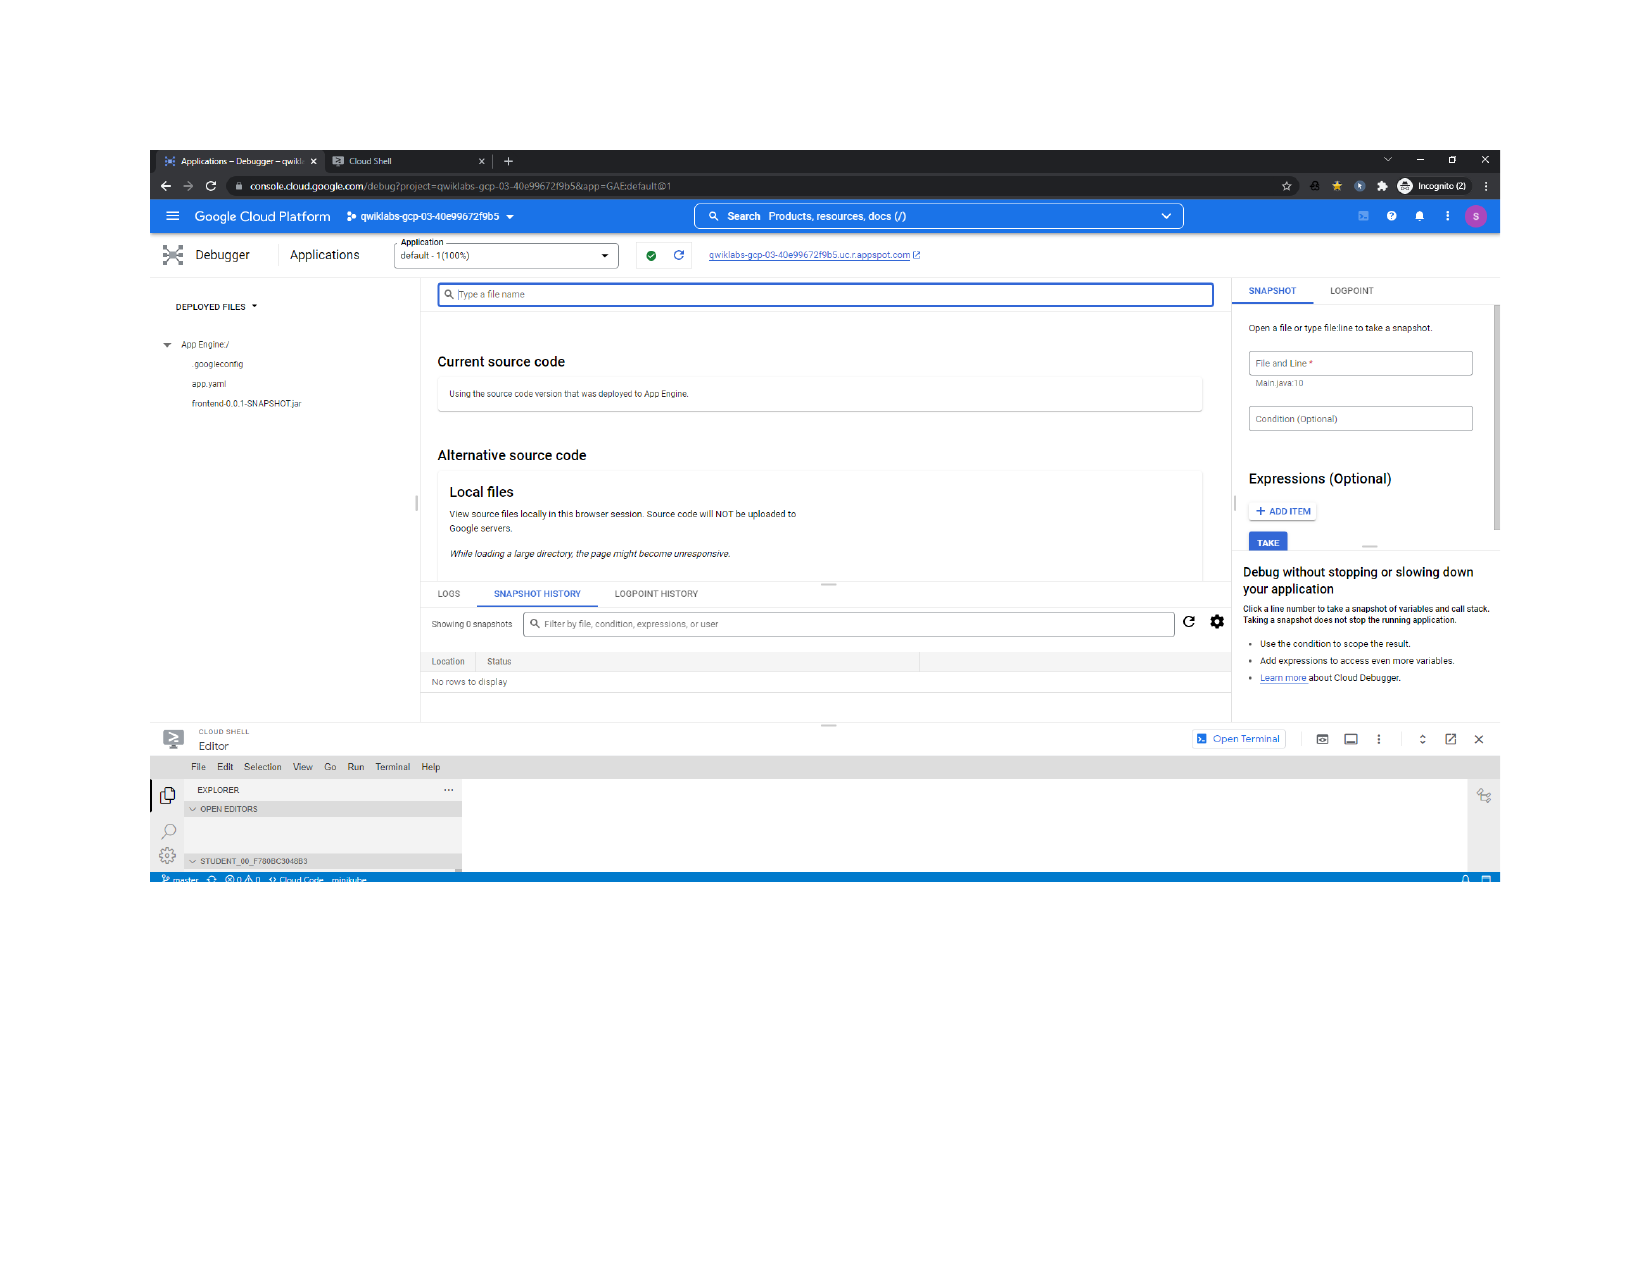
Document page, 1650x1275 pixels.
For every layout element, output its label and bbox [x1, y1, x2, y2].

picture [150, 150, 1500, 882]
